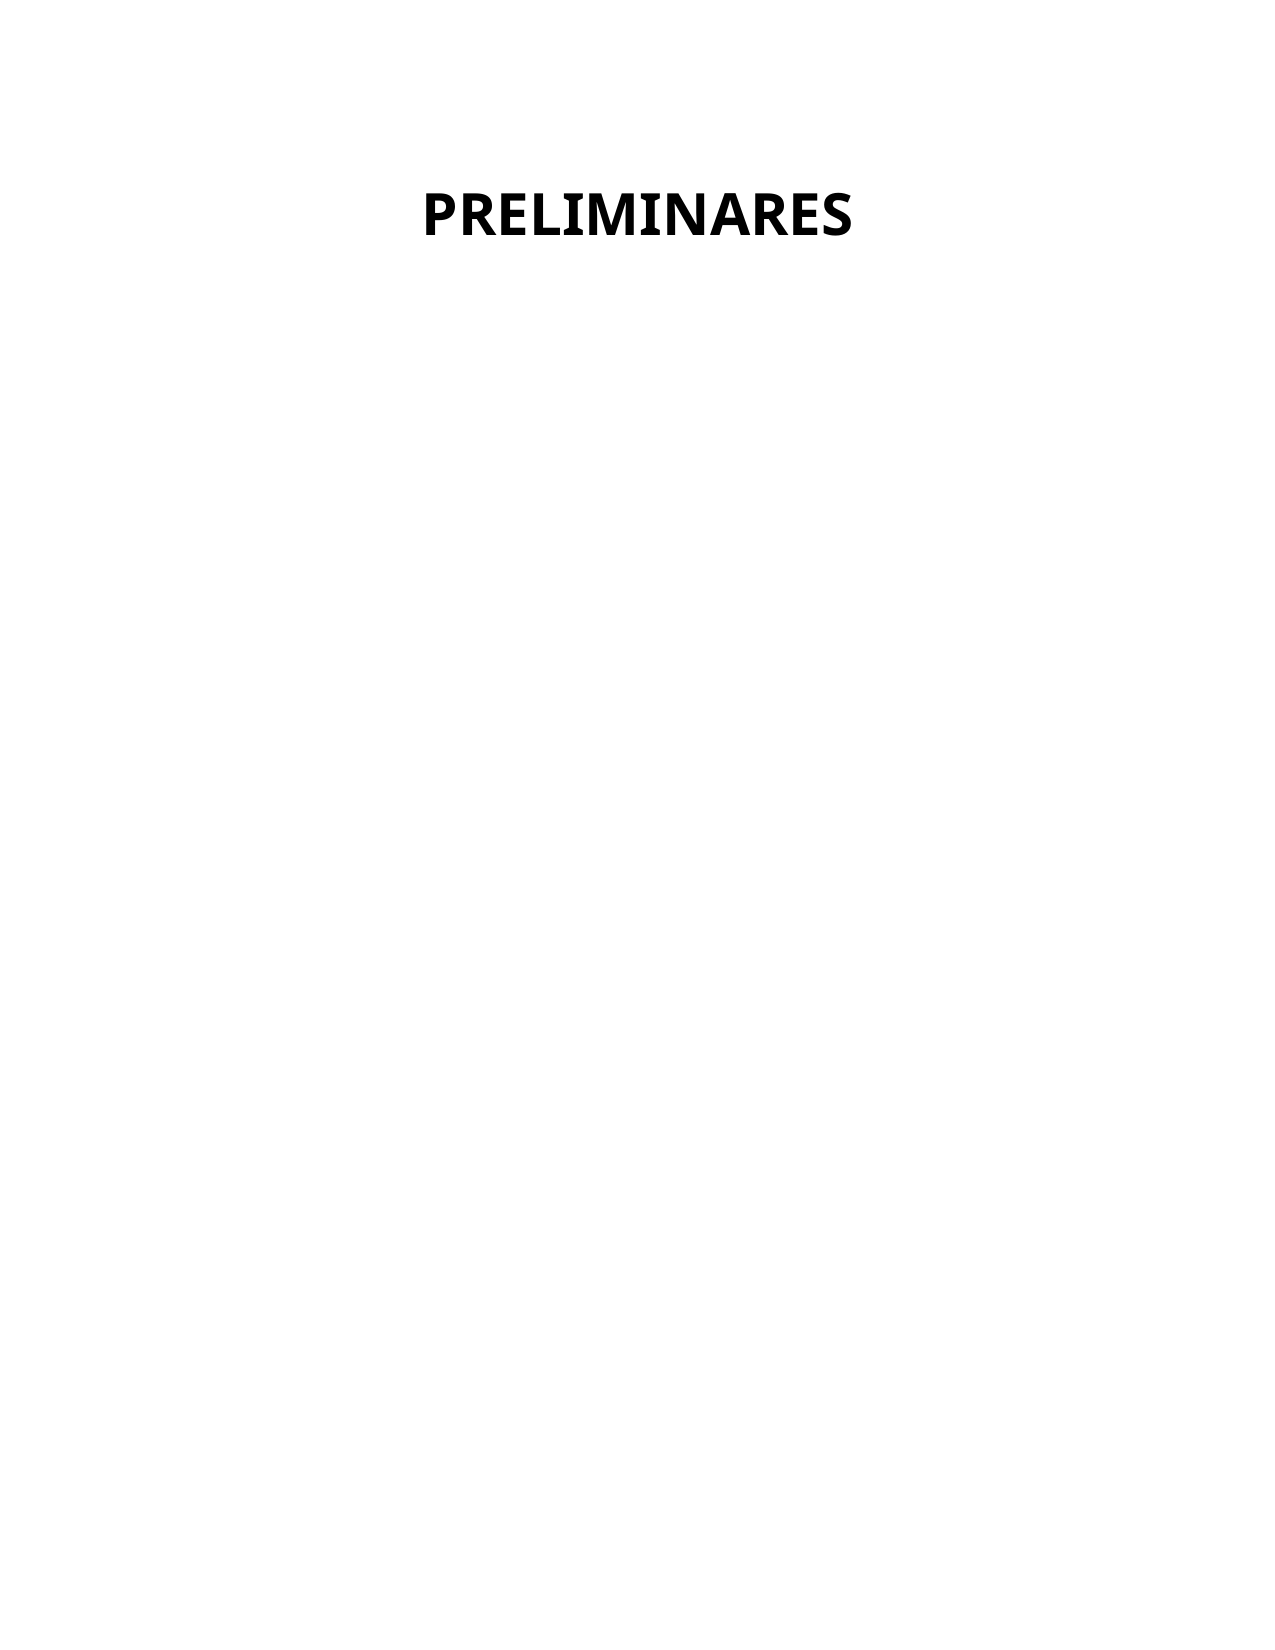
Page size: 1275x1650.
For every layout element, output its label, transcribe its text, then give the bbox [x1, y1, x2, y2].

subtitle PRELIMINARES [177, 173, 1098, 252]
